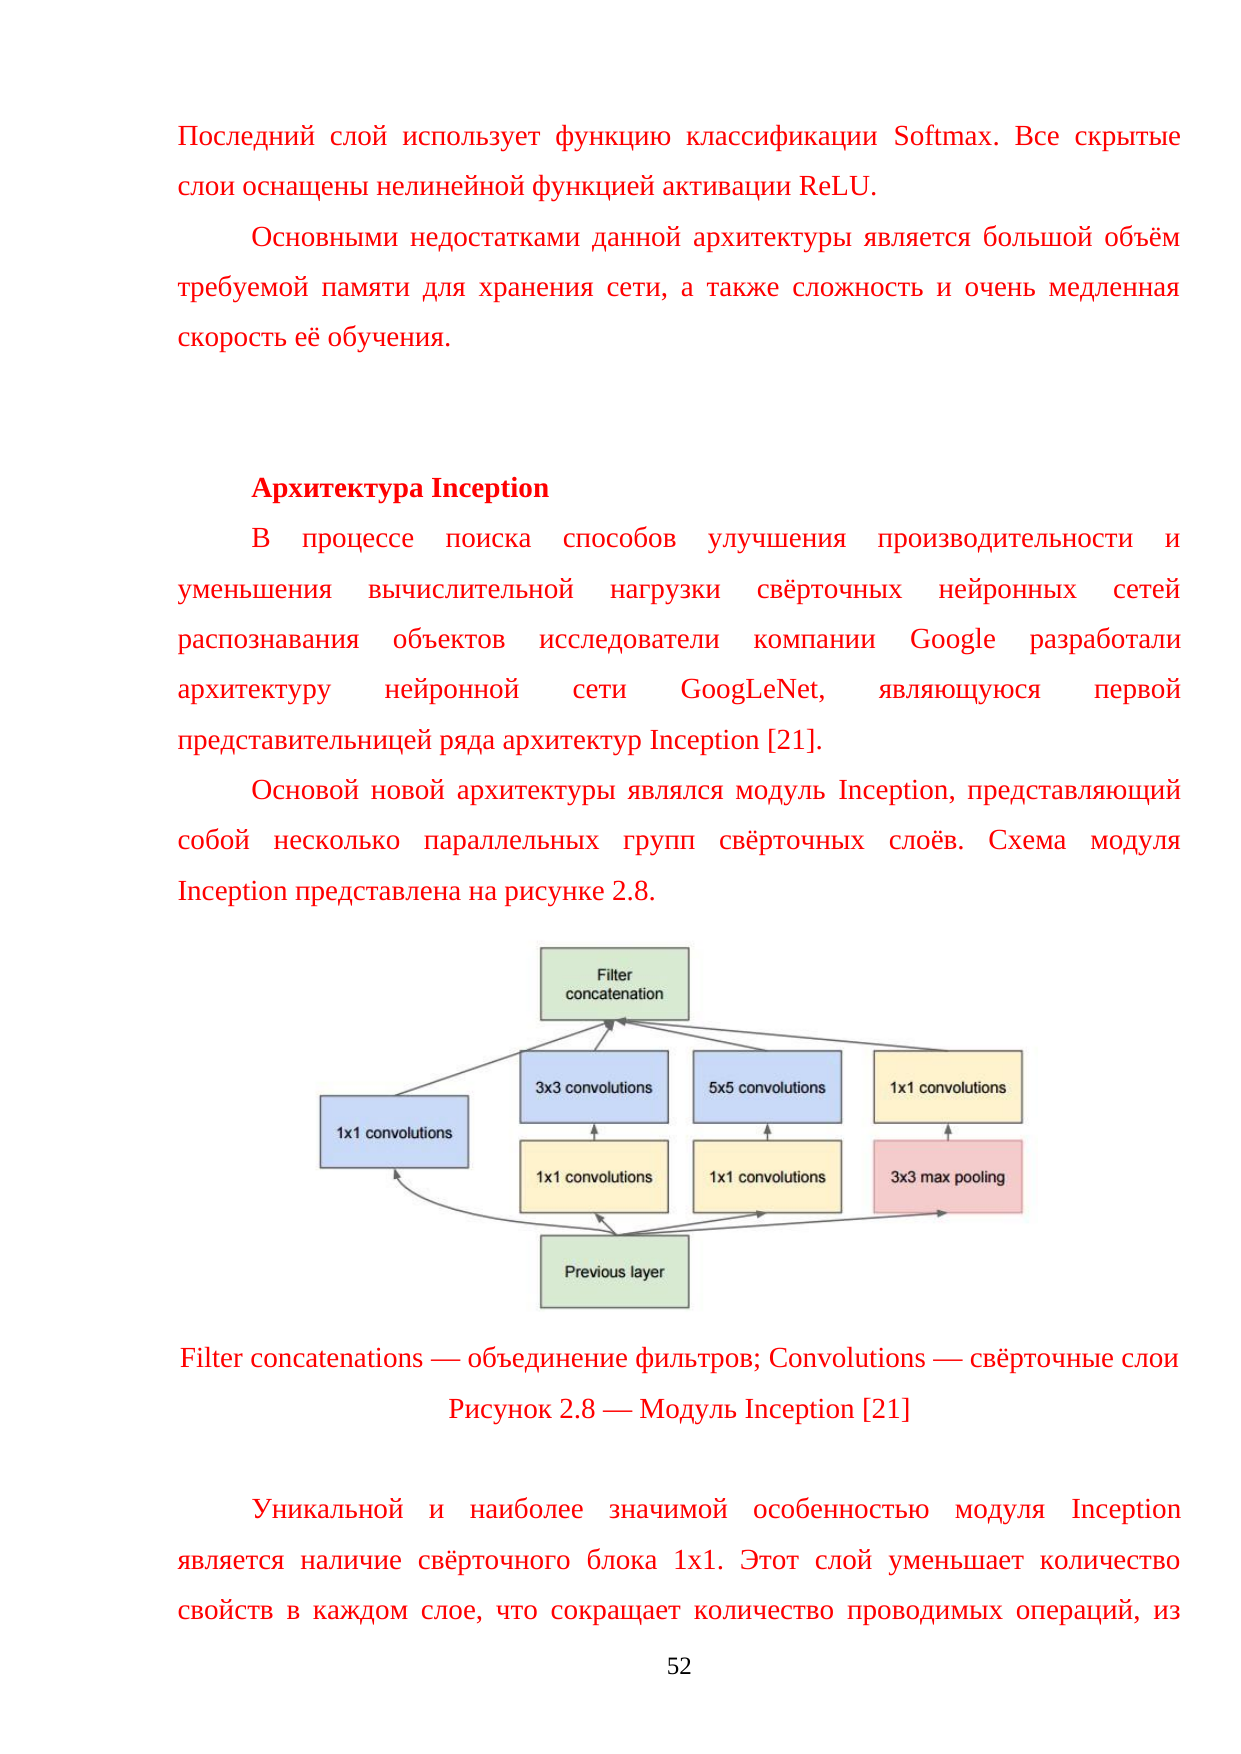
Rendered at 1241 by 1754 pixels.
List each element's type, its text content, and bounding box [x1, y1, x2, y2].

text Filter concatenations — объединение фильтров; Convolutions — свёрточные слои [177, 1341, 1181, 1374]
text Основными недостатками данной архитектуры является большой объём требуемой памяти для хранения сети, а также сложность и очень медленная скорость её обучения. [177, 219, 1181, 353]
text В процессе поиска способов улучшения производительности и уменьшения вычислительной нагрузки свёрточных нейронных сетей распознавания объектов исследователи компании Google разработали архитектуру нейронной сети GoogLeNet, являющуюся первой представительницей ряда архитектур Inception [21]. [177, 521, 1181, 755]
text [177, 118, 1181, 202]
text Основой новой архитектуры являлся модуль Inception, представляющий собой несколько параллельных групп свёрточных слоёв. Схема модуля Inception представлена на рисунке 2.8. [177, 772, 1181, 906]
picture [298, 923, 1060, 1327]
text Архитектура Inception [177, 470, 1181, 504]
text Рисунок 2.8 — Модуль Inception [21] [177, 1391, 1181, 1424]
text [177, 1491, 1181, 1626]
